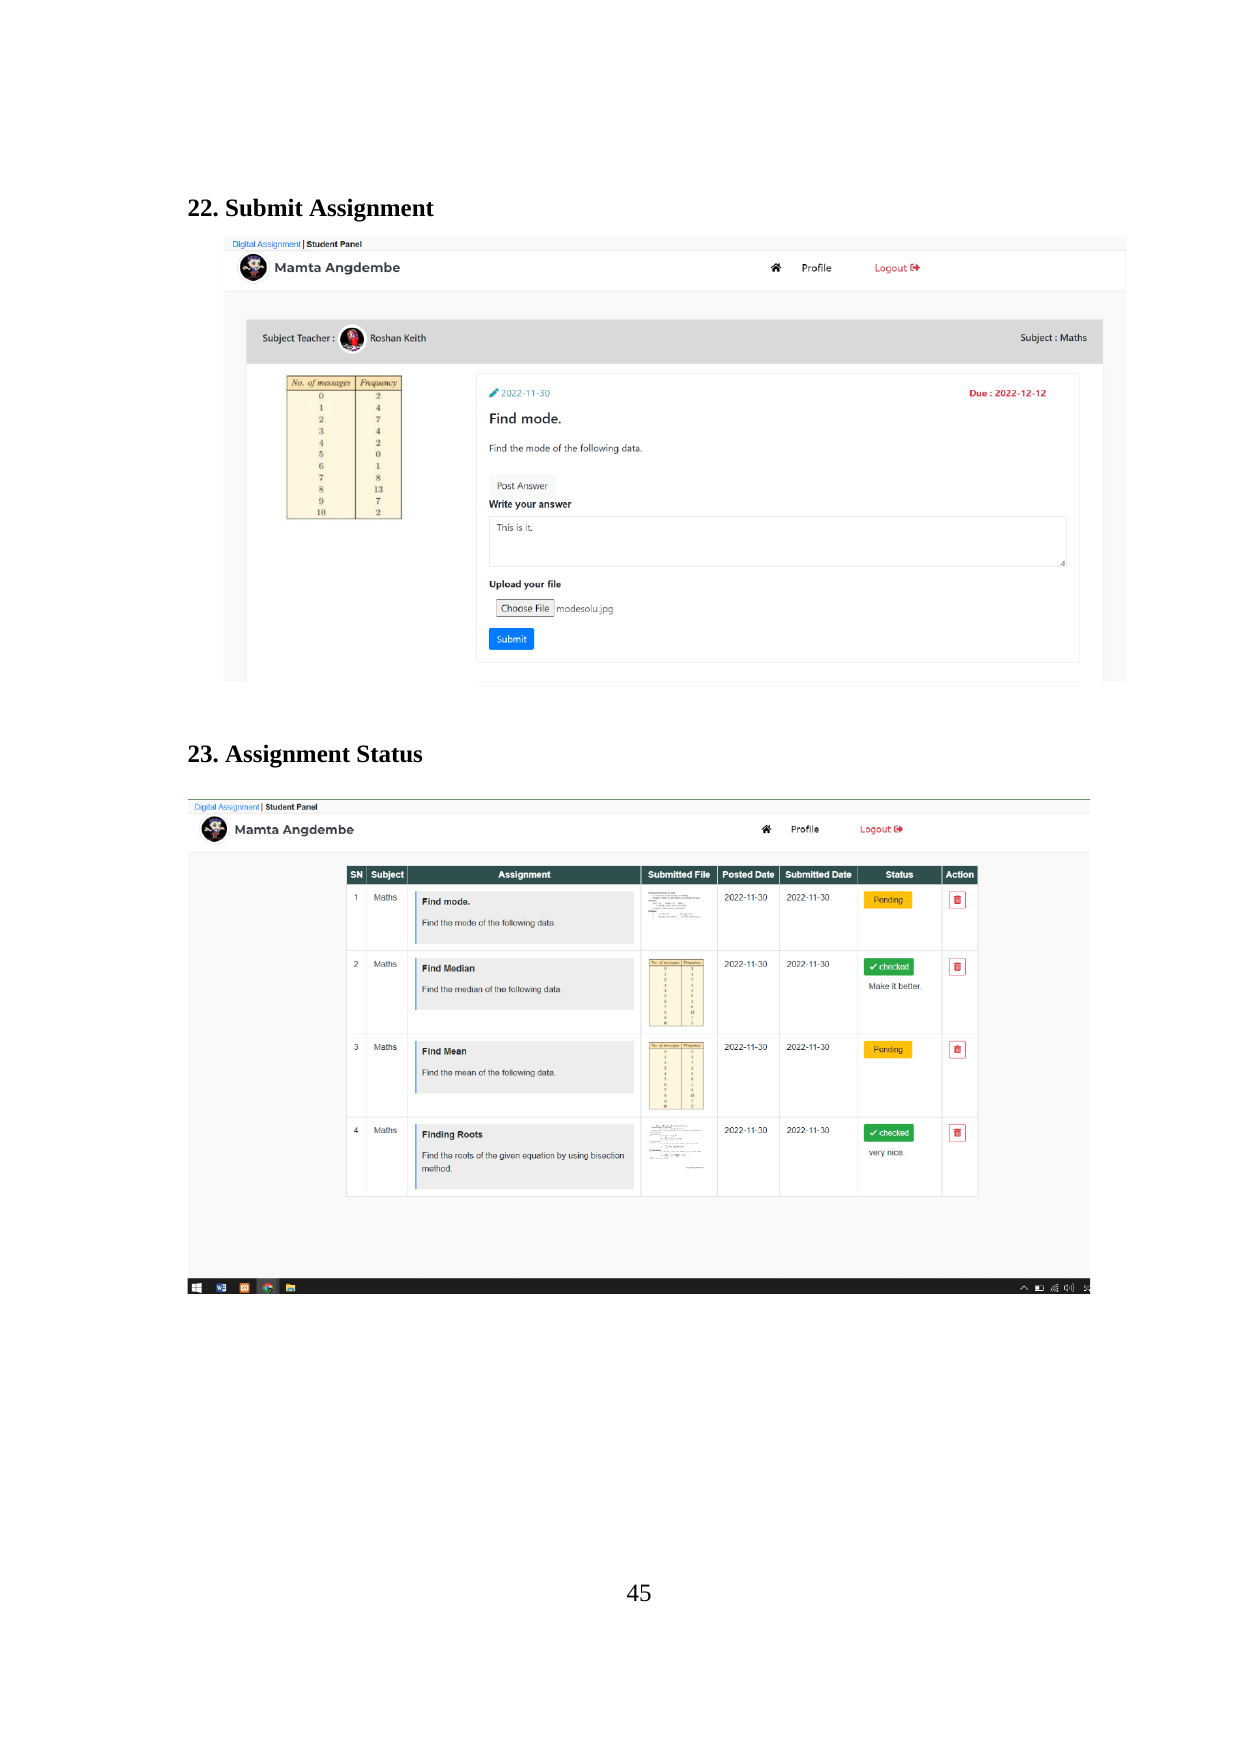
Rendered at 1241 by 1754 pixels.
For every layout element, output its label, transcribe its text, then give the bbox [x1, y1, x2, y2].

list Submit Assignment [187, 193, 1090, 222]
picture [223, 236, 1127, 682]
picture [187, 799, 1091, 1294]
list Assignment Status [187, 739, 1090, 768]
